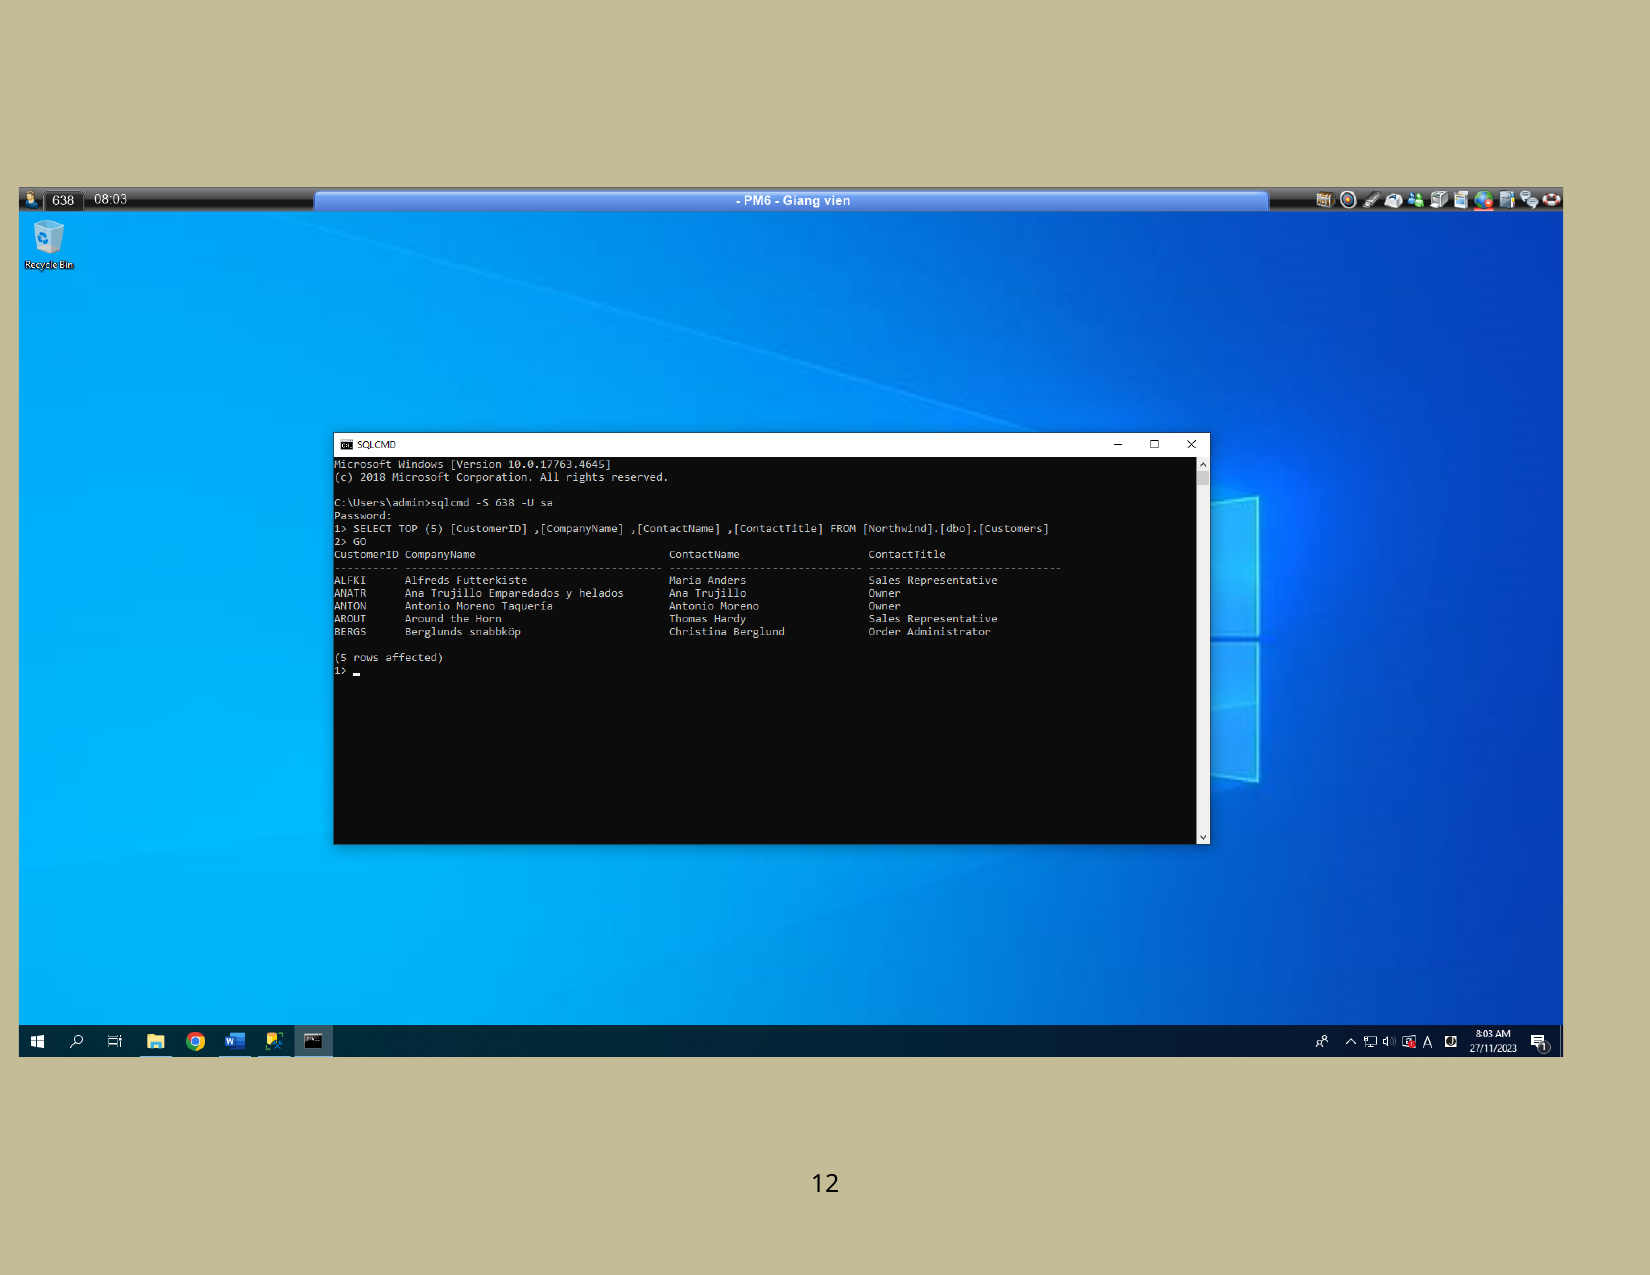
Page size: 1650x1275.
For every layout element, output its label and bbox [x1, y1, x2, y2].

picture [187, 1033, 204, 1050]
picture [18, 187, 1564, 1057]
picture [226, 1033, 244, 1049]
picture [295, 1026, 332, 1057]
picture [268, 1033, 276, 1044]
picture [35, 221, 63, 253]
picture [148, 1035, 164, 1048]
picture [60, 262, 69, 267]
picture [38, 1036, 43, 1047]
